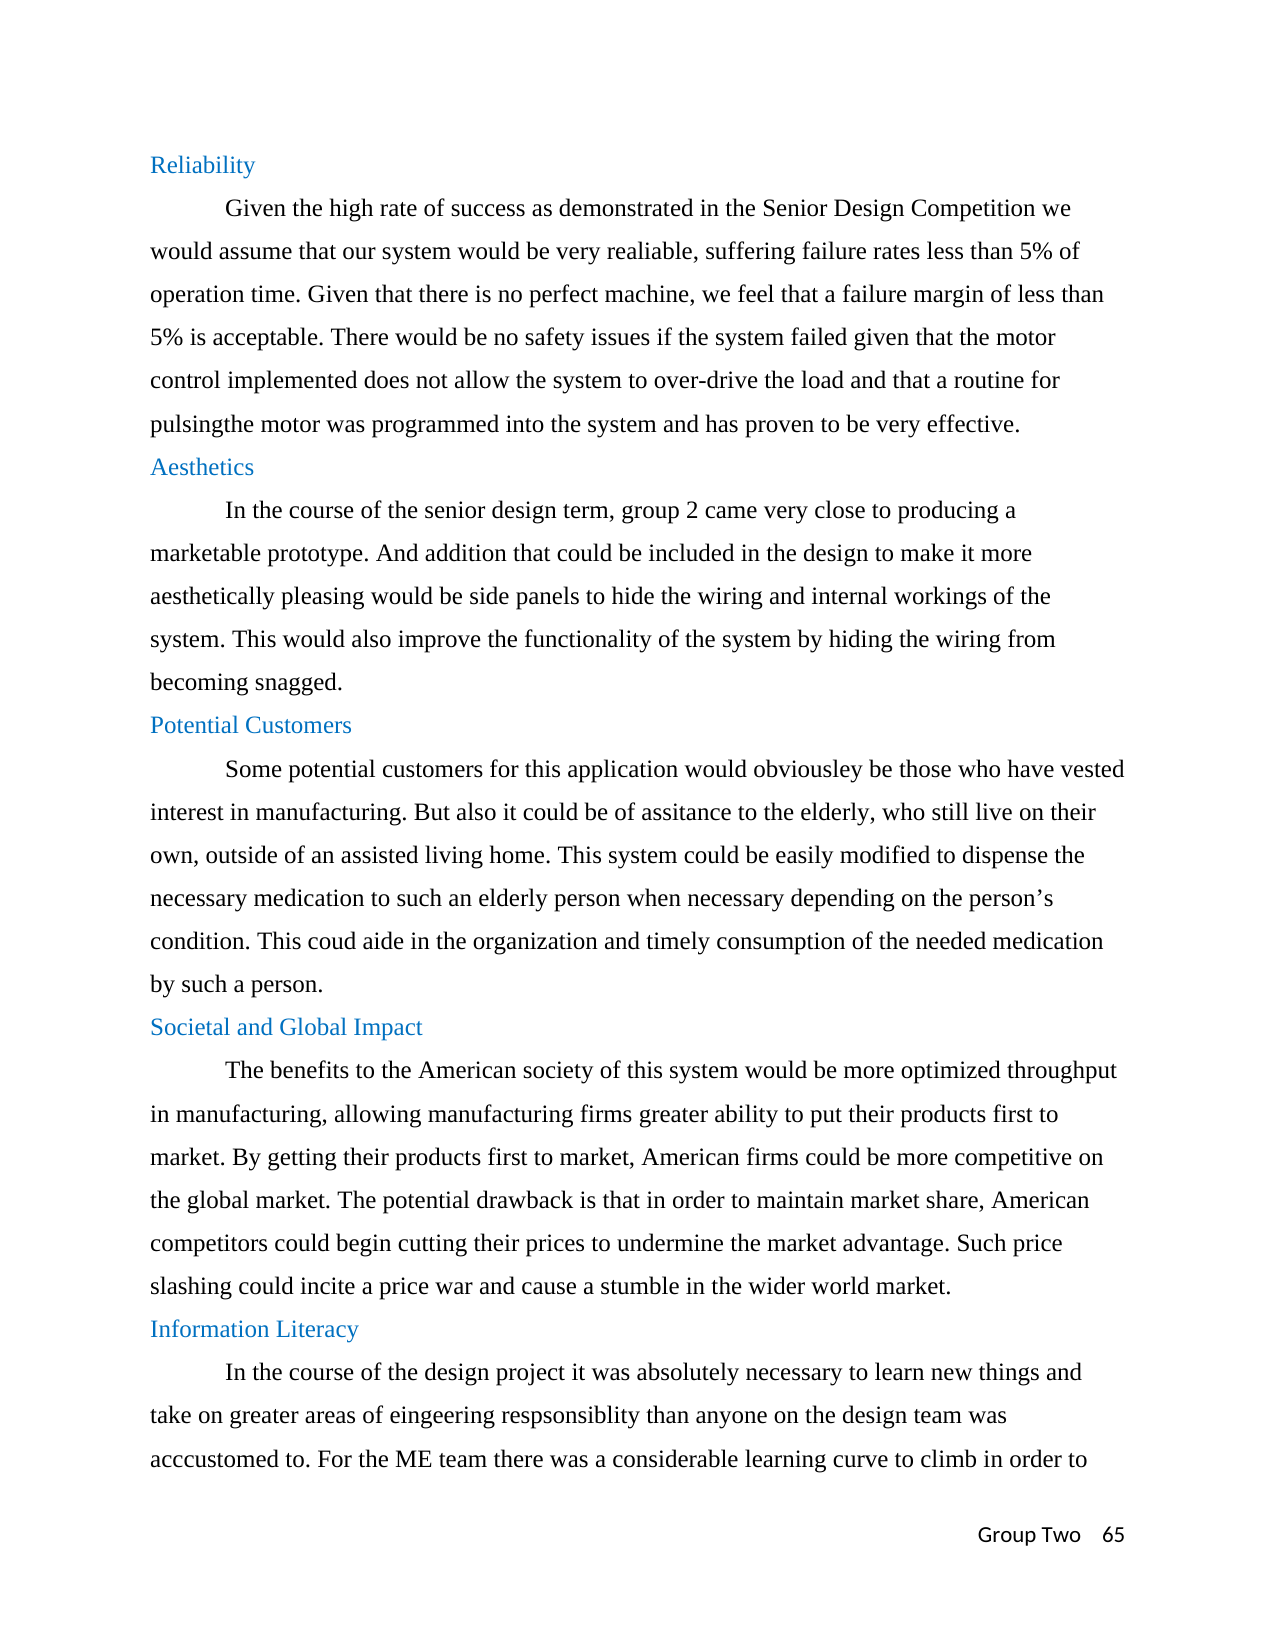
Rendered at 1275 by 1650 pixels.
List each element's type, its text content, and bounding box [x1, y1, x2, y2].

text The benefits to the American society of this system would be more optimized throughput in manufacturing, allowing manufacturing firms greater ability to put their products first to market. By getting their products first to market, American firms could be more competitive on the global market. The potential drawback is that in order to maintain market share, American competitors could begin cutting their prices to undermine the market advantage. Such price slashing could incite a price war and cause a stumble in the wider world market. [150, 1056, 1125, 1300]
text Information Literacy [150, 1314, 1125, 1343]
text Potential Customers [150, 711, 1125, 739]
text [150, 1357, 1125, 1472]
text Societal and Global Impact [150, 1012, 1125, 1041]
text Reliability [150, 150, 1125, 179]
text Some potential customers for this application would obviousley be those who have vested interest in manufacturing. But also it could be of assitance to the elderly, who still live on their own, outside of an assisted living home. This system could be easily modified to dispense the necessary medication to such an elderly person when necessary depending on the person’s condition. This coud aide in the organization and timely consumption of the needed medication by such a person. [150, 754, 1125, 998]
text Given the high rate of success as demonstrated in the Senior Design Competition we would assume that our system would be very realiable, suffering failure rates less than 5% of operation time. Given that there is no perfect machine, we feel that a failure margin of less than 5% is acceptable. There would be no safety issues if the system failed given that the motor control implemented does not allow the system to over-drive the load and that a routine for pulsingthe motor was programmed into the system and has proven to be very effective. [150, 193, 1125, 437]
text Aesthetics [150, 452, 1125, 481]
text In the course of the senior design term, group 2 came very close to producing a marketable prototype. And addition that could be included in the design to make it more aesthetically pleasing would be side panels to hide the wiring and internal workings of the system. This would also improve the functionality of the system by hiding the wiring from becoming snagged. [150, 495, 1125, 696]
